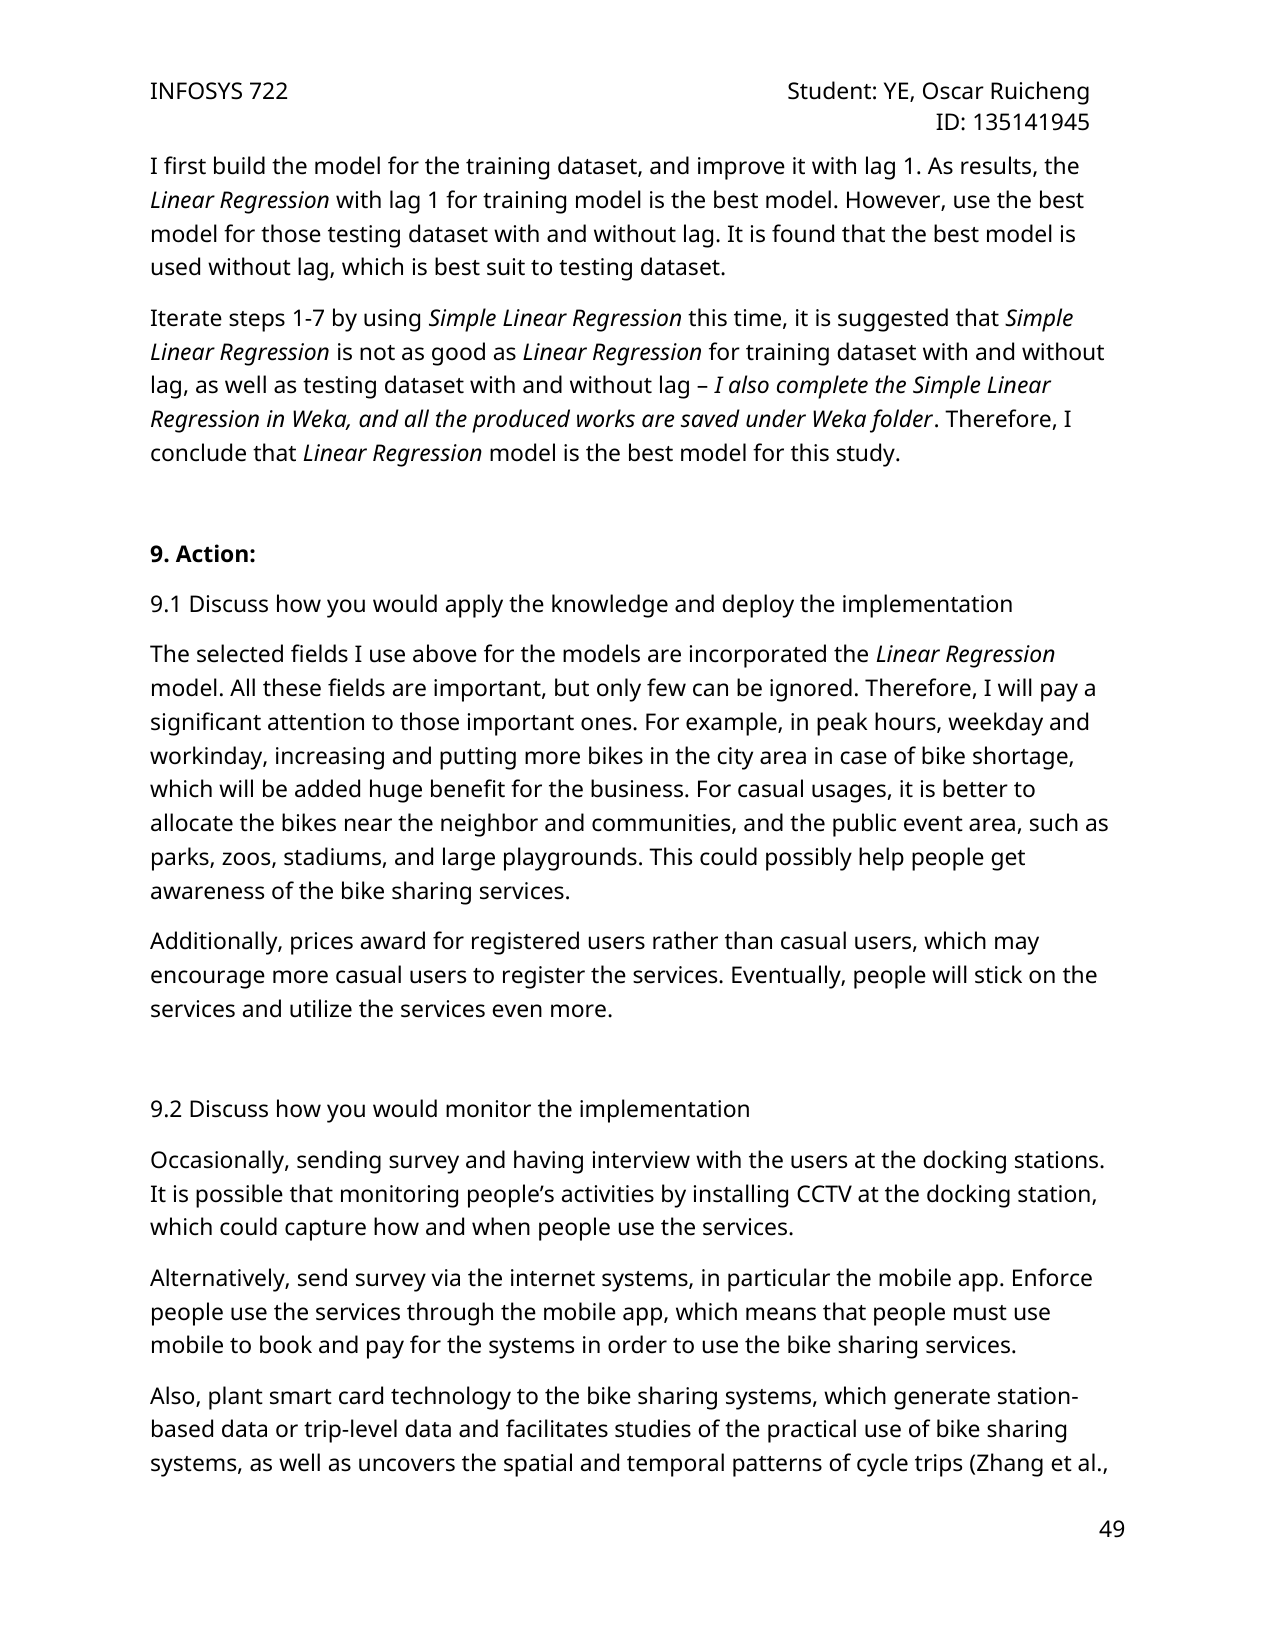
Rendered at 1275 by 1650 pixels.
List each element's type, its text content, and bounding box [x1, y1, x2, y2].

text Occasionally, sending survey and having interview with the users at the docking stations. It is possible that monitoring people’s activities by installing CCTV at the docking station, which could capture how and when people use the services. [150, 1144, 1125, 1242]
text Additionally, prices award for registered users rather than casual users, which may encourage more casual users to register the services. Eventually, people will stick on the services and utilize the services even more. [150, 925, 1125, 1024]
text 9. Action: [150, 537, 1125, 569]
text Iterate steps 1-7 by using Simple Linear Regression this time, it is suggested that Simple Linear Regression is not as good as Linear Regression for training dataset with and without lag, as well as testing dataset with and without lag – I also complete the Simple Linear Regression in Weka, and all the produced works are saved under Weka folder. Therefore, I conclude that Linear Regression model is the best model for this study. [150, 302, 1125, 468]
text I first build the model for the training dataset, and improve it with lag 1. As results, the Linear Regression with lag 1 for training model is the best model. However, use the best model for those testing dataset with and without lag. It is found that the best model is used without lag, which is best suit to testing dataset. [150, 150, 1125, 282]
text Alternatively, send survey via the internet systems, in particular the mobile app. Enforce people use the services through the mobile app, which means that people must use mobile to book and pay for the systems in order to use the bike sharing services. [150, 1262, 1125, 1360]
text 9.2 Discuss how you would monitor the implementation [150, 1093, 1125, 1124]
text 9.1 Discuss how you would apply the knowledge and deploy the implementation [150, 588, 1125, 619]
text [150, 1379, 1125, 1478]
text The selected fields I use above for the models are incorporated the Linear Regression model. All these fields are important, but only few can be ignored. Therefore, I will pay a significant attention to those important ones. For example, in peak hours, weekday and workinday, increasing and putting more bikes in the city area in case of bike shortage, which will be added huge benefit for the business. For casual usages, it is better to allocate the bikes near the neighbor and communities, and the public event area, such as parks, zoos, stadiums, and large playgrounds. This could possibly help people get awareness of the bike sharing services. [150, 638, 1125, 906]
